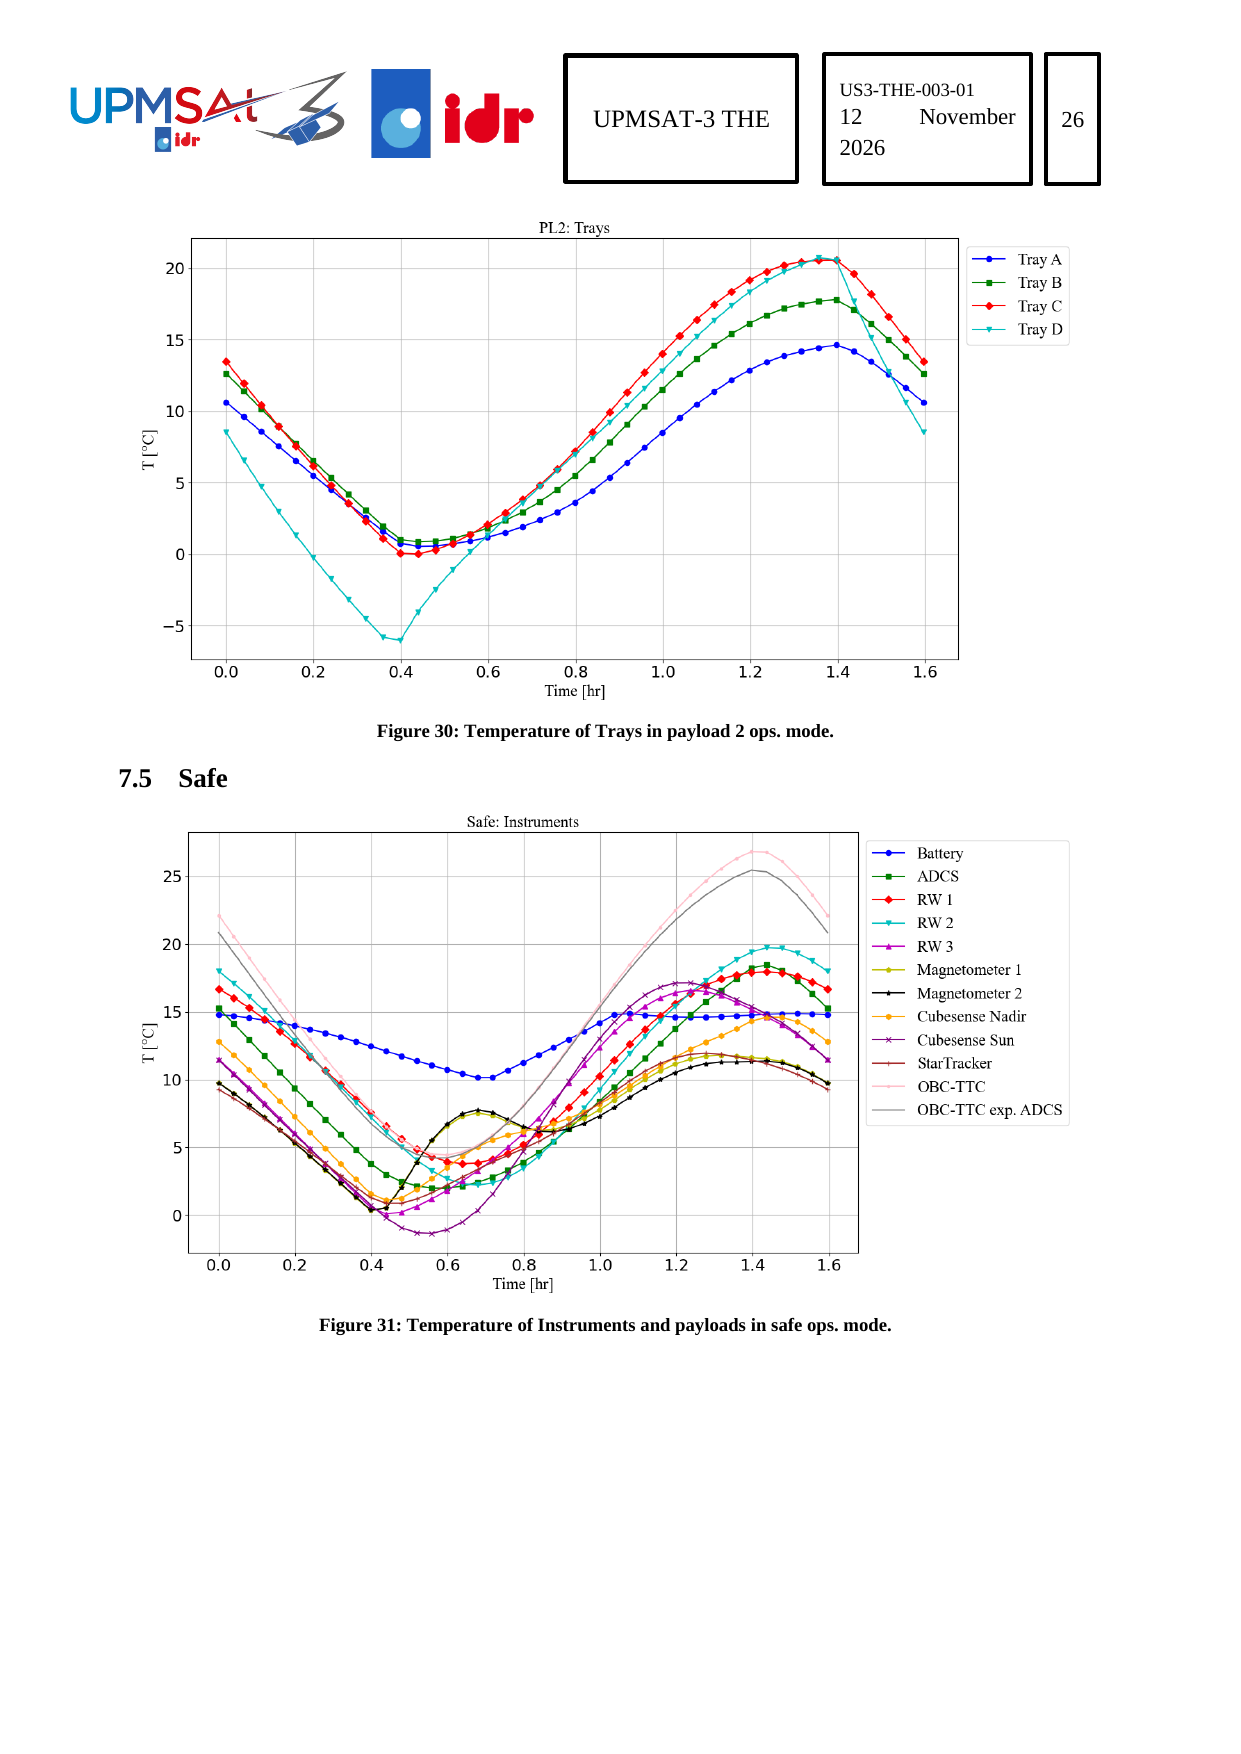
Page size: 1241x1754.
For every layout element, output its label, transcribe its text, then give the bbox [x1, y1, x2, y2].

text Figure 31: Temperature of Instruments and payloads in safe ops. mode. [118, 1314, 1093, 1335]
picture [125, 798, 1086, 1310]
picture [367, 45, 537, 184]
picture [65, 69, 351, 154]
subtitle Safe [118, 762, 1093, 793]
picture [125, 204, 1086, 717]
text Figure 30: Temperature of Trays in payload 2 ops. mode. [118, 720, 1093, 742]
